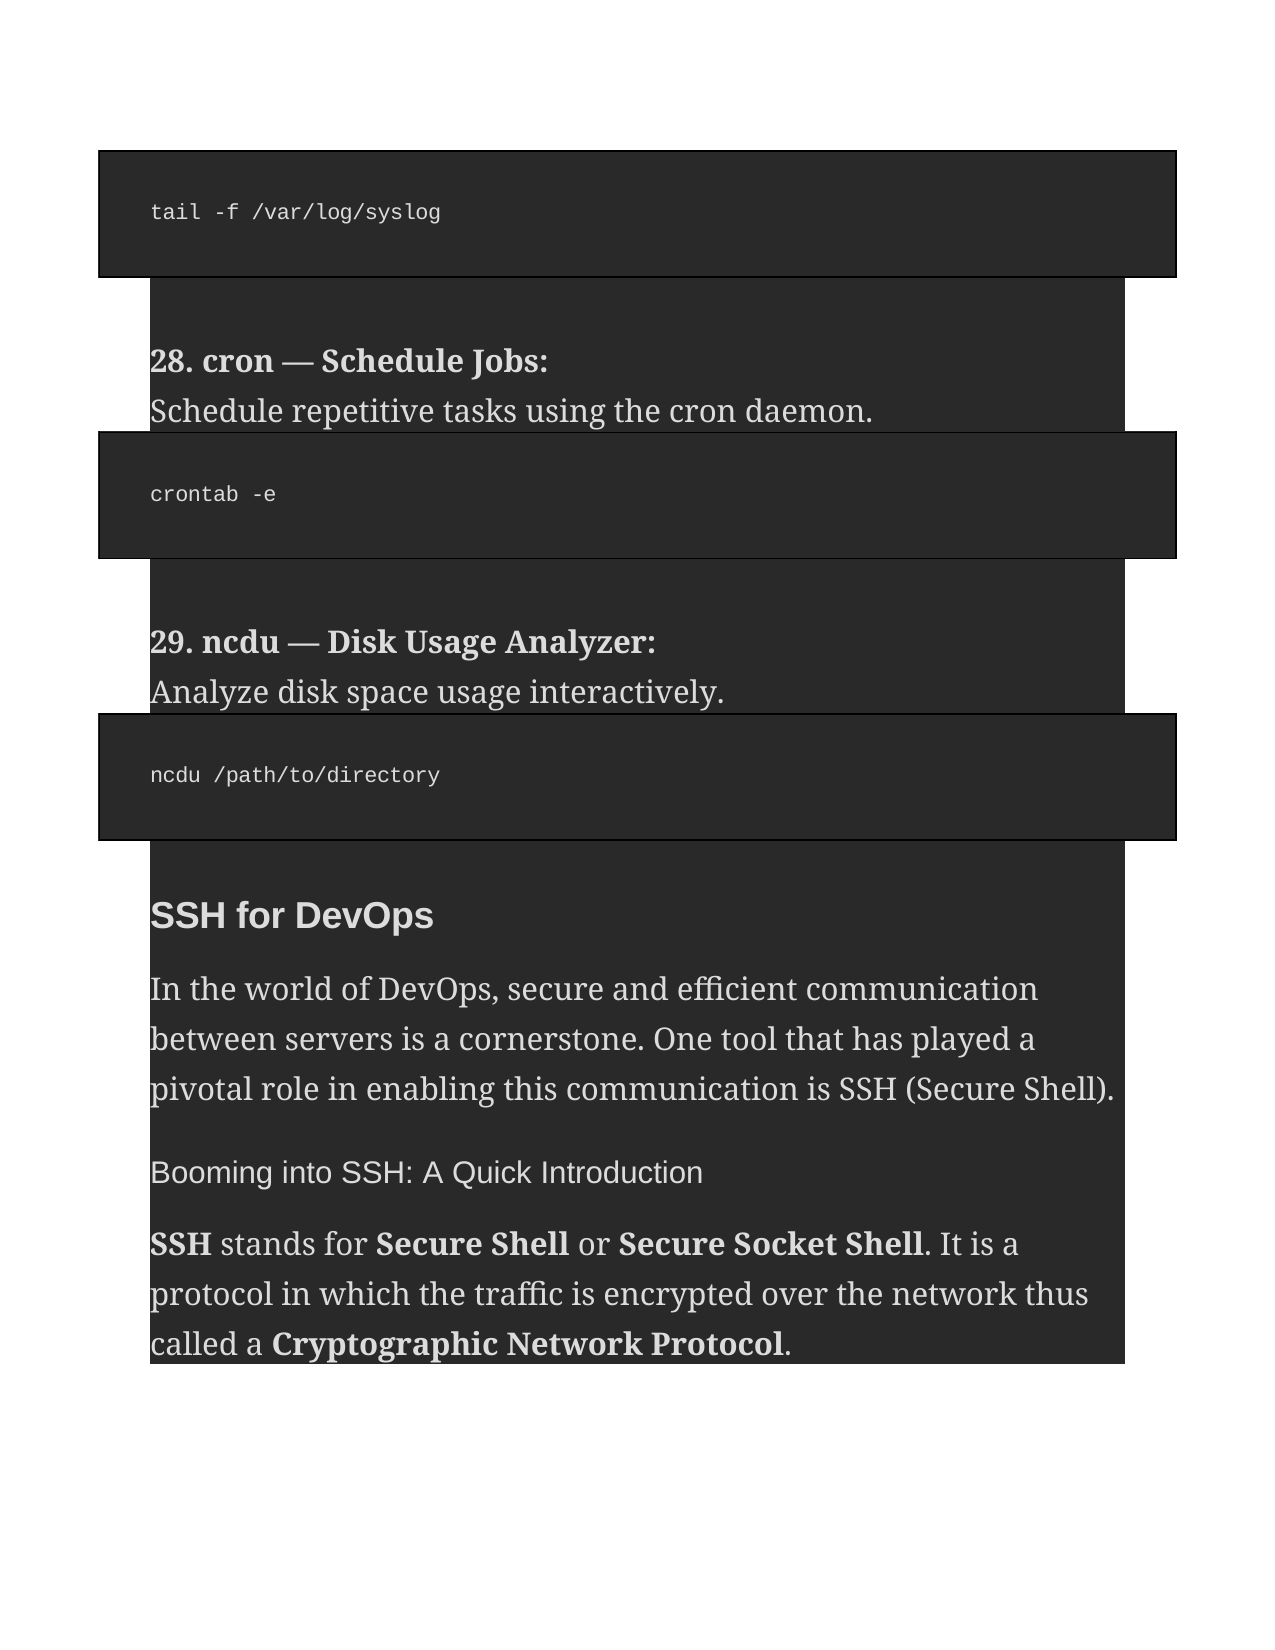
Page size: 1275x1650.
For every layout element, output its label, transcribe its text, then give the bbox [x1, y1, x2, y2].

text SSH stands for Secure Shell or Secure Socket Shell. It is a protocol in which the traffic is encrypted over the network thus called a Cryptographic Network Protocol. [150, 1214, 1125, 1364]
text crontab -e [100, 433, 1175, 558]
text In the world of DevOps, secure and efficient communication between servers is a cornerstone. One tool that has played a pivotal role in enabling this communication is SSH (Secure Shell). [150, 960, 1125, 1110]
text ncdu /path/to/directory [100, 715, 1175, 839]
text 29. ncdu — Disk Usage Analyzer: Analyze disk space usage interactively. [150, 613, 1125, 713]
text 28. cron — Schedule Jobs: Schedule repetitive tasks using the cron daemon. [150, 331, 1125, 431]
subtitle Booming into SSH: A Quick Introduction [150, 1153, 1125, 1191]
text tail -f /var/log/syslog [100, 152, 1175, 276]
subtitle SSH for DevOps [150, 889, 1125, 936]
